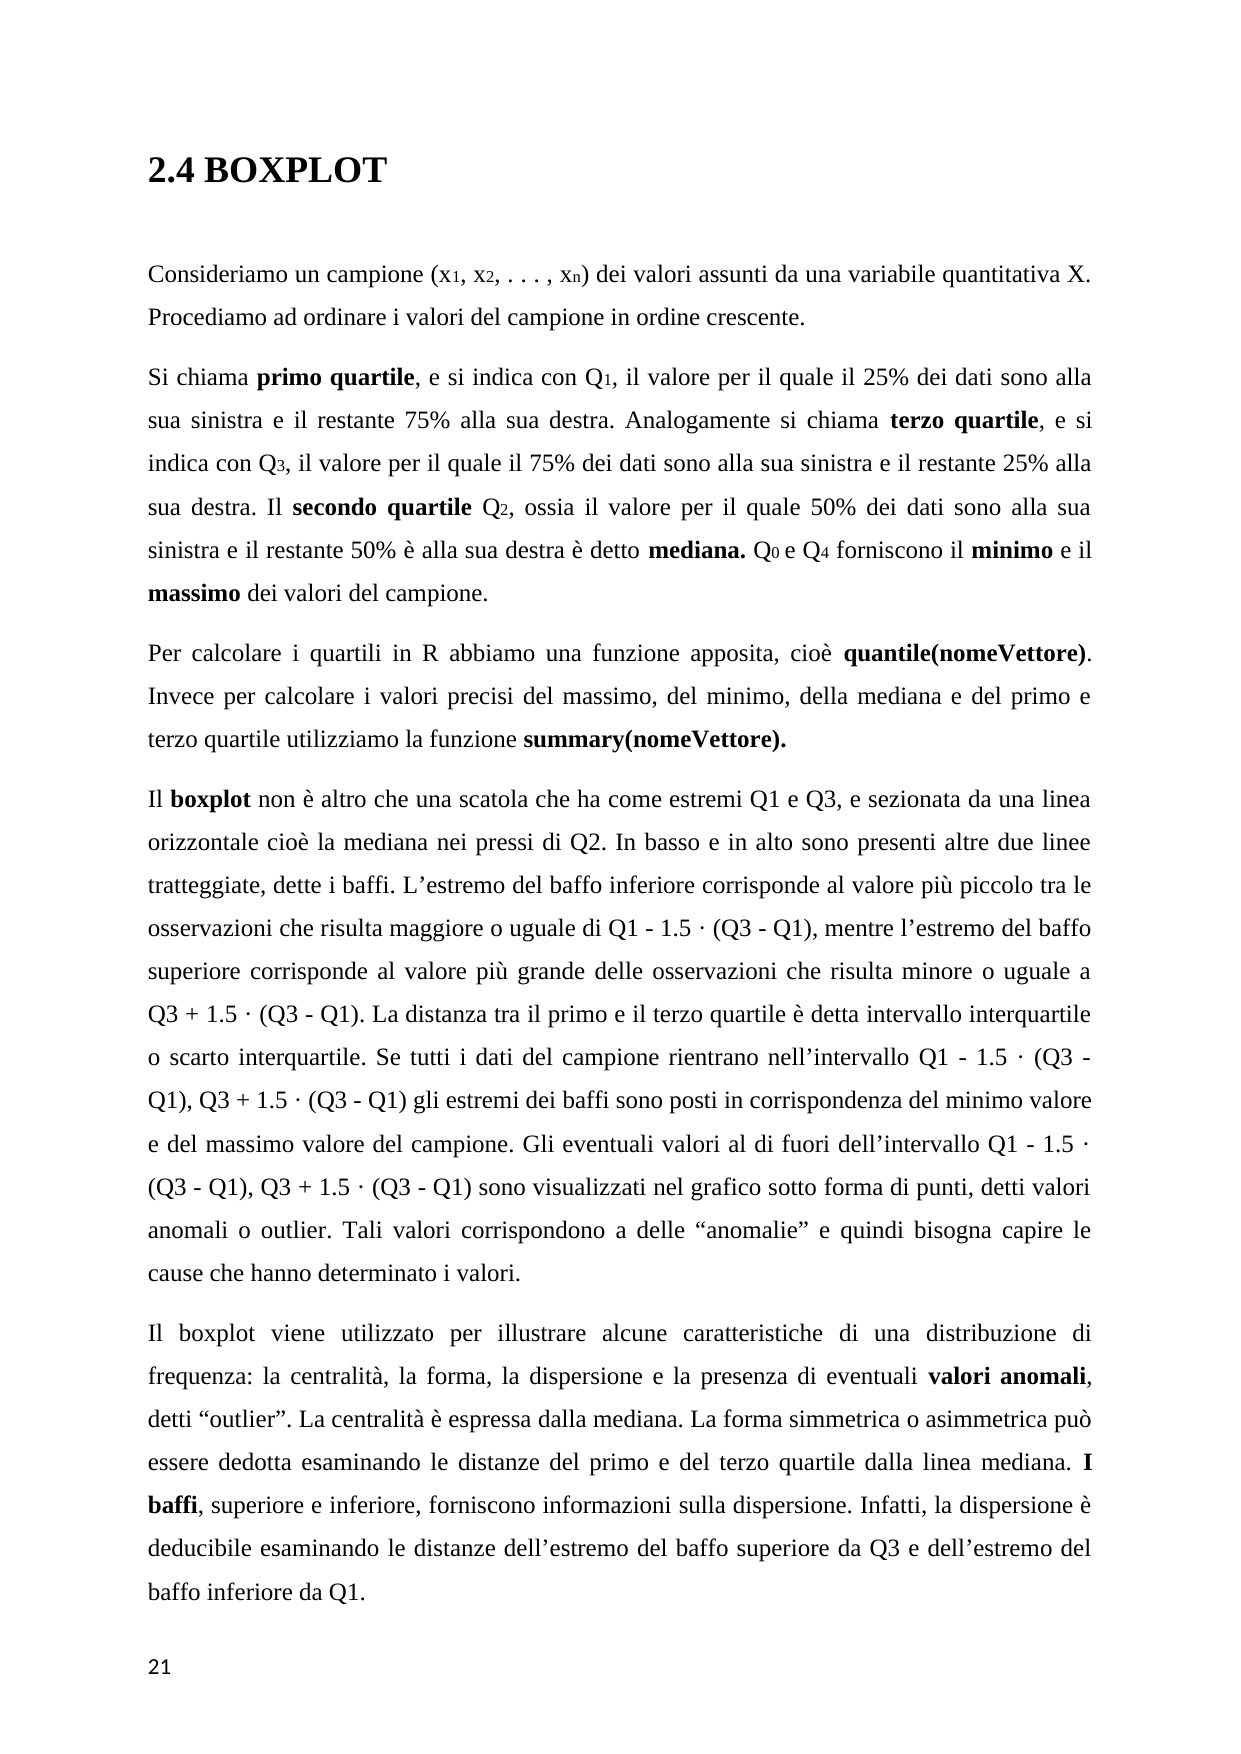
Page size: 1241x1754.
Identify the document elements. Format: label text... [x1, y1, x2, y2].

text Il boxplot viene utilizzato per illustrare alcune caratteristiche di una distribuzione di frequenza: la centralità, la forma, la dispersione e la presenza di eventuali valori anomali, detti “outlier”. La centralità è espressa dalla mediana. La forma simmetrica o asimmetrica può essere dedotta esaminando le distanze del primo e del terzo quartile dalla linea mediana. I baffi, superiore e inferiore, forniscono informazioni sulla dispersione. Infatti, la dispersione è deducibile esaminando le distanze dell’estremo del baffo superiore da Q3 e dell’estremo del baffo inferiore da Q1. [148, 1318, 1092, 1605]
text Il boxplot non è altro che una scatola che ha come estremi Q1 e Q3, e sezionata da una linea orizzontale cioè la mediana nei pressi di Q2. In basso e in alto sono presenti altre due linee tratteggiate, dette i baffi. L’estremo del baffo inferiore corrisponde al valore più piccolo tra le osservazioni che risulta maggiore o uguale di Q1 - 1.5 · (Q3 - Q1), mentre l’estremo del baffo superiore corrisponde al valore più grande delle osservazioni che risulta minore o uguale a Q3 + 1.5 · (Q3 - Q1). La distanza tra il primo e il terzo quartile è detta intervallo interquartile o scarto interquartile. Se tutti i dati del campione rientrano nell’intervallo Q1 - 1.5 · (Q3 - Q1), Q3 + 1.5 · (Q3 - Q1) gli estremi dei baffi sono posti in corrispondenza del minimo valore e del massimo valore del campione. Gli eventuali valori al di fuori dell’intervallo Q1 - 1.5 · (Q3 - Q1), Q3 + 1.5 · (Q3 - Q1) sono visualizzati nel grafico sotto forma di punti, detti valori anomali o outlier. Tali valori corrispondono a delle “anomalie” e quindi bisogna capire le cause che hanno determinato i valori. [148, 784, 1092, 1287]
text Si chiama primo quartile, e si indica con Q1, il valore per il quale il 25% dei dati sono alla sua sinistra e il restante 75% alla sua destra. Analogamente si chiama terzo quartile, e si indica con Q3, il valore per il quale il 75% dei dati sono alla sua sinistra e il restante 25% alla sua destra. Il secondo quartile Q2, ossia il valore per il quale 50% dei dati sono alla sua sinistra e il restante 50% è alla sua destra è detto mediana. Q0 e Q4 forniscono il minimo e il massimo dei valori del campione. [148, 362, 1092, 607]
text Per calcolare i quartili in R abbiamo una funzione apposita, cioè quantile(nomeVettore). Invece per calcolare i valori precisi del massimo, del minimo, della mediana e del primo e terzo quartile utilizziamo la funzione summary(nomeVettore). [148, 638, 1092, 753]
subtitle 2.4 BOXPLOT [148, 148, 1092, 191]
text Consideriamo un campione (x1, x2, . . . , xn) dei valori assunti da una variabile quantitativa X. Procediamo ad ordinare i valori del campione in ordine crescente. [148, 259, 1092, 331]
